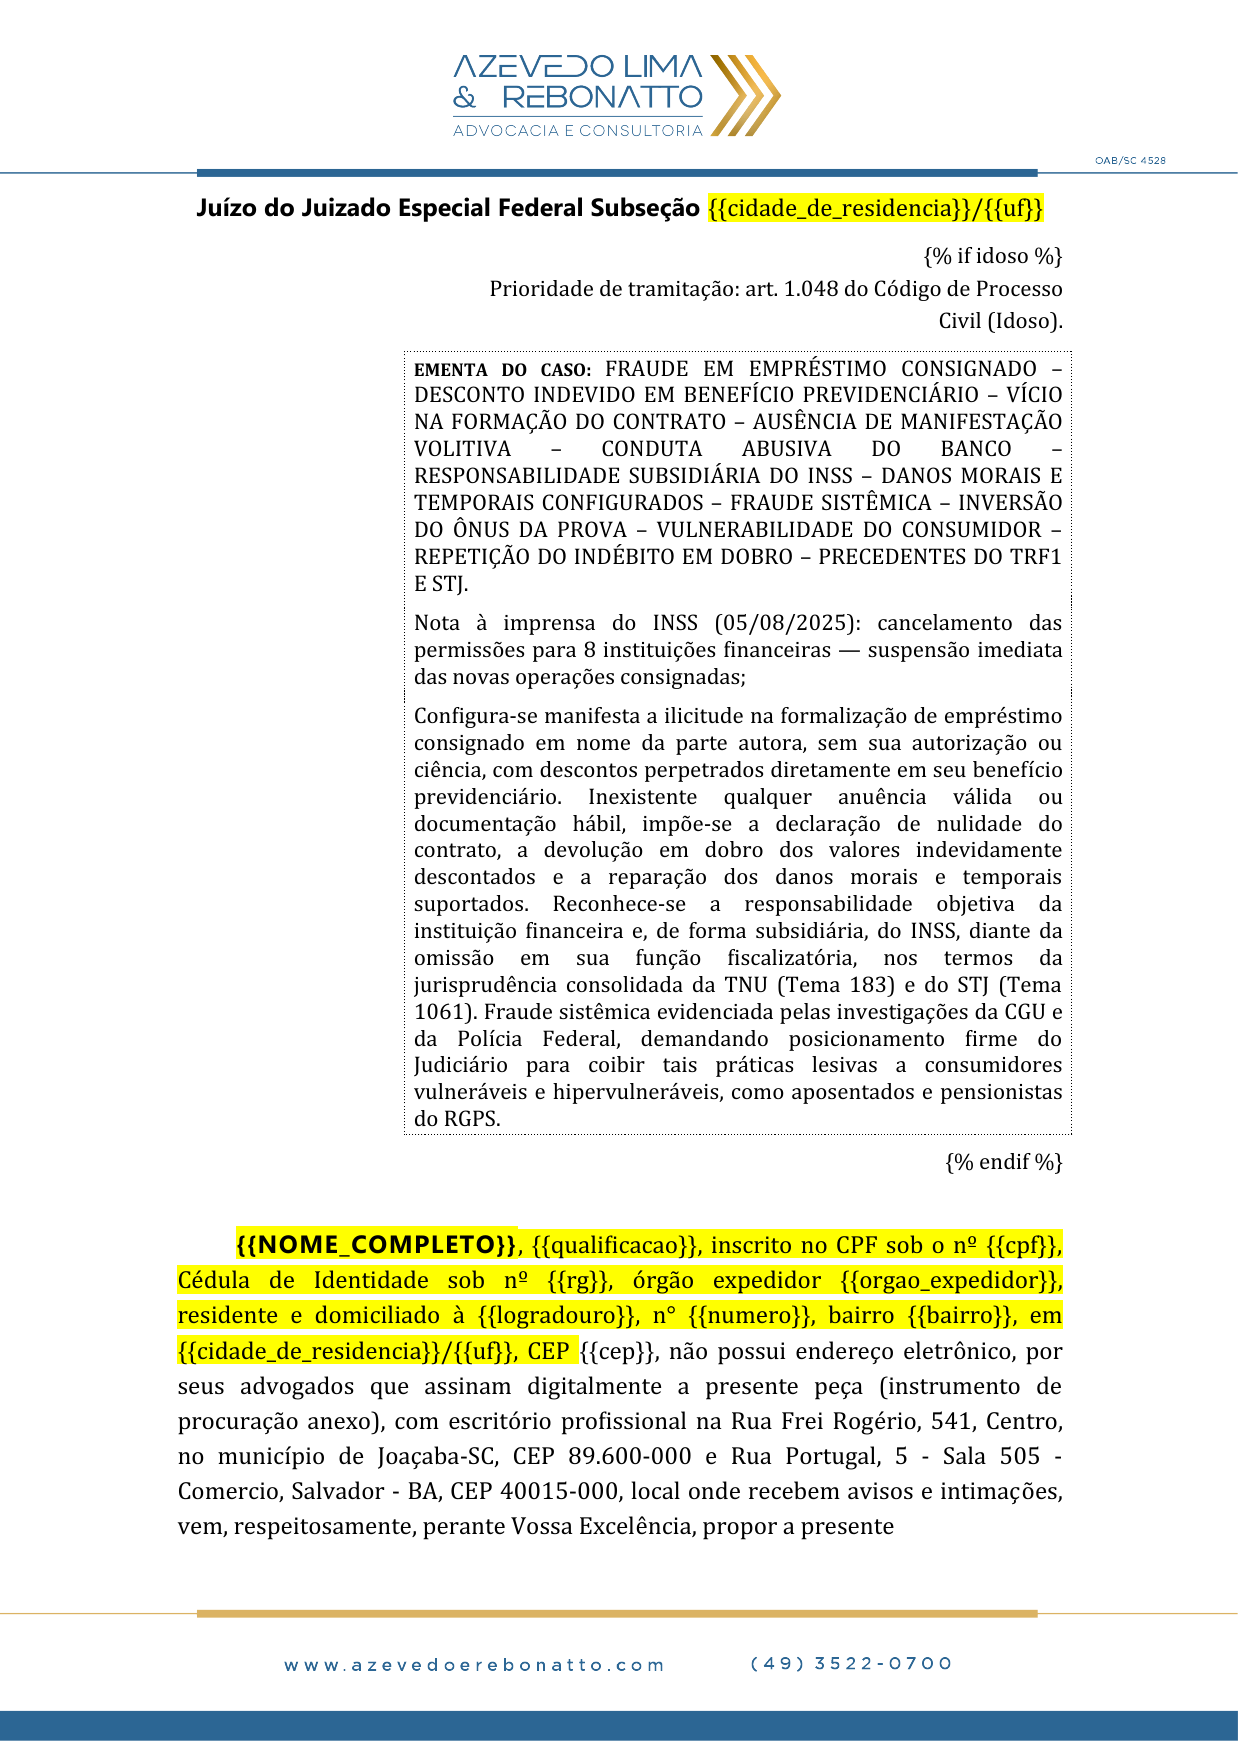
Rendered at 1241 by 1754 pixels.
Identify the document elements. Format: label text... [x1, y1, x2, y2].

text Configura-se manifesta a ilicitude na formalização de empréstimo consignado em nome da parte autora, sem sua autorização ou ciência, com descontos perpetrados diretamente em seu benefício previdenciário. Inexistente qualquer anuência válida ou documentação hábil, impõe-se a declaração de nulidade do contrato, a devolução em dobro dos valores indevidamente descontados e a reparação dos danos morais e temporais suportados. Reconhece-se a responsabilidade objetiva da instituição financeira e, de forma subsidiária, do INSS, diante da omissão em sua função fiscalizatória, nos termos da jurisprudência consolidada da TNU (Tema 183) e do STJ (Tema 1061). Fraude sistêmica evidenciada pelas investigações da CGU e da Polícia Federal, demandando posicionamento firme do Judiciário para coibir tais práticas lesivas a consumidores vulneráveis e hipervulneráveis, como aposentados e pensionistas do RGPS. [404, 698, 1072, 1135]
text EMENTA DO CASO: FRAUDE EM EMPRÉSTIMO CONSIGNADO – DESCONTO INDEVIDO EM BENEFÍCIO PREVIDENCIÁRIO – VÍCIO NA FORMAÇÃO DO CONTRATO – AUSÊNCIA DE MANIFESTAÇÃO VOLITIVA – CONDUTA ABUSIVA DO BANCO – RESPONSABILIDADE SUBSIDIÁRIA DO INSS – DANOS MORAIS E TEMPORAIS CONFIGURADOS – FRAUDE SISTÊMICA – INVERSÃO DO ÔNUS DA PROVA – VULNERABILIDADE DO CONSUMIDOR – REPETIÇÃO DO INDÉBITO EM DOBRO – PRECEDENTES DO TRF1 E STJ. [404, 351, 1072, 596]
text Nota à imprensa do INSS (05/08/2025): cancelamento das permissões para 8 instituições financeiras — suspensão imediata das novas operações consignadas; [404, 605, 1072, 689]
text {% if idoso %} [177, 242, 1063, 269]
text Prioridade de tramitação: art. 1.048 do Código de Processo Civil (Idoso). [472, 274, 1063, 333]
text {{NOME_COMPLETO}}, {{qualificacao}}, inscrito no CPF sob o nº {{cpf}}, Cédula de Identidade sob nº {{rg}}, órgão expedidor {{orgao_expedidor}}, residente e domiciliado à {{logradouro}}, n° {{numero}}, bairro {{bairro}}, em {{cidade_de_residencia}}/{{uf}}, CEP {{cep}}, não possui endereço eletrônico, por seus advogados que assinam digitalmente a presente peça (instrumento de procuração anexo), com escritório profissional na Rua Frei Rogério, 541, Centro, no município de Joaçaba-SC, CEP 89.600-000 e Rua Portugal, 5 - Sala 505 - Comercio, Salvador - BA, CEP 40015-000, local onde recebem avisos e intimações, vem, respeitosamente, perante Vossa Excelência, propor a presente [177, 1329, 1063, 1540]
picture [0, 0, 1238, 1741]
text Juízo do Juizado Especial Federal Subseção {{cidade_de_residencia}}/{{uf}} [177, 190, 1063, 223]
text {% endif %} [472, 1147, 1063, 1174]
